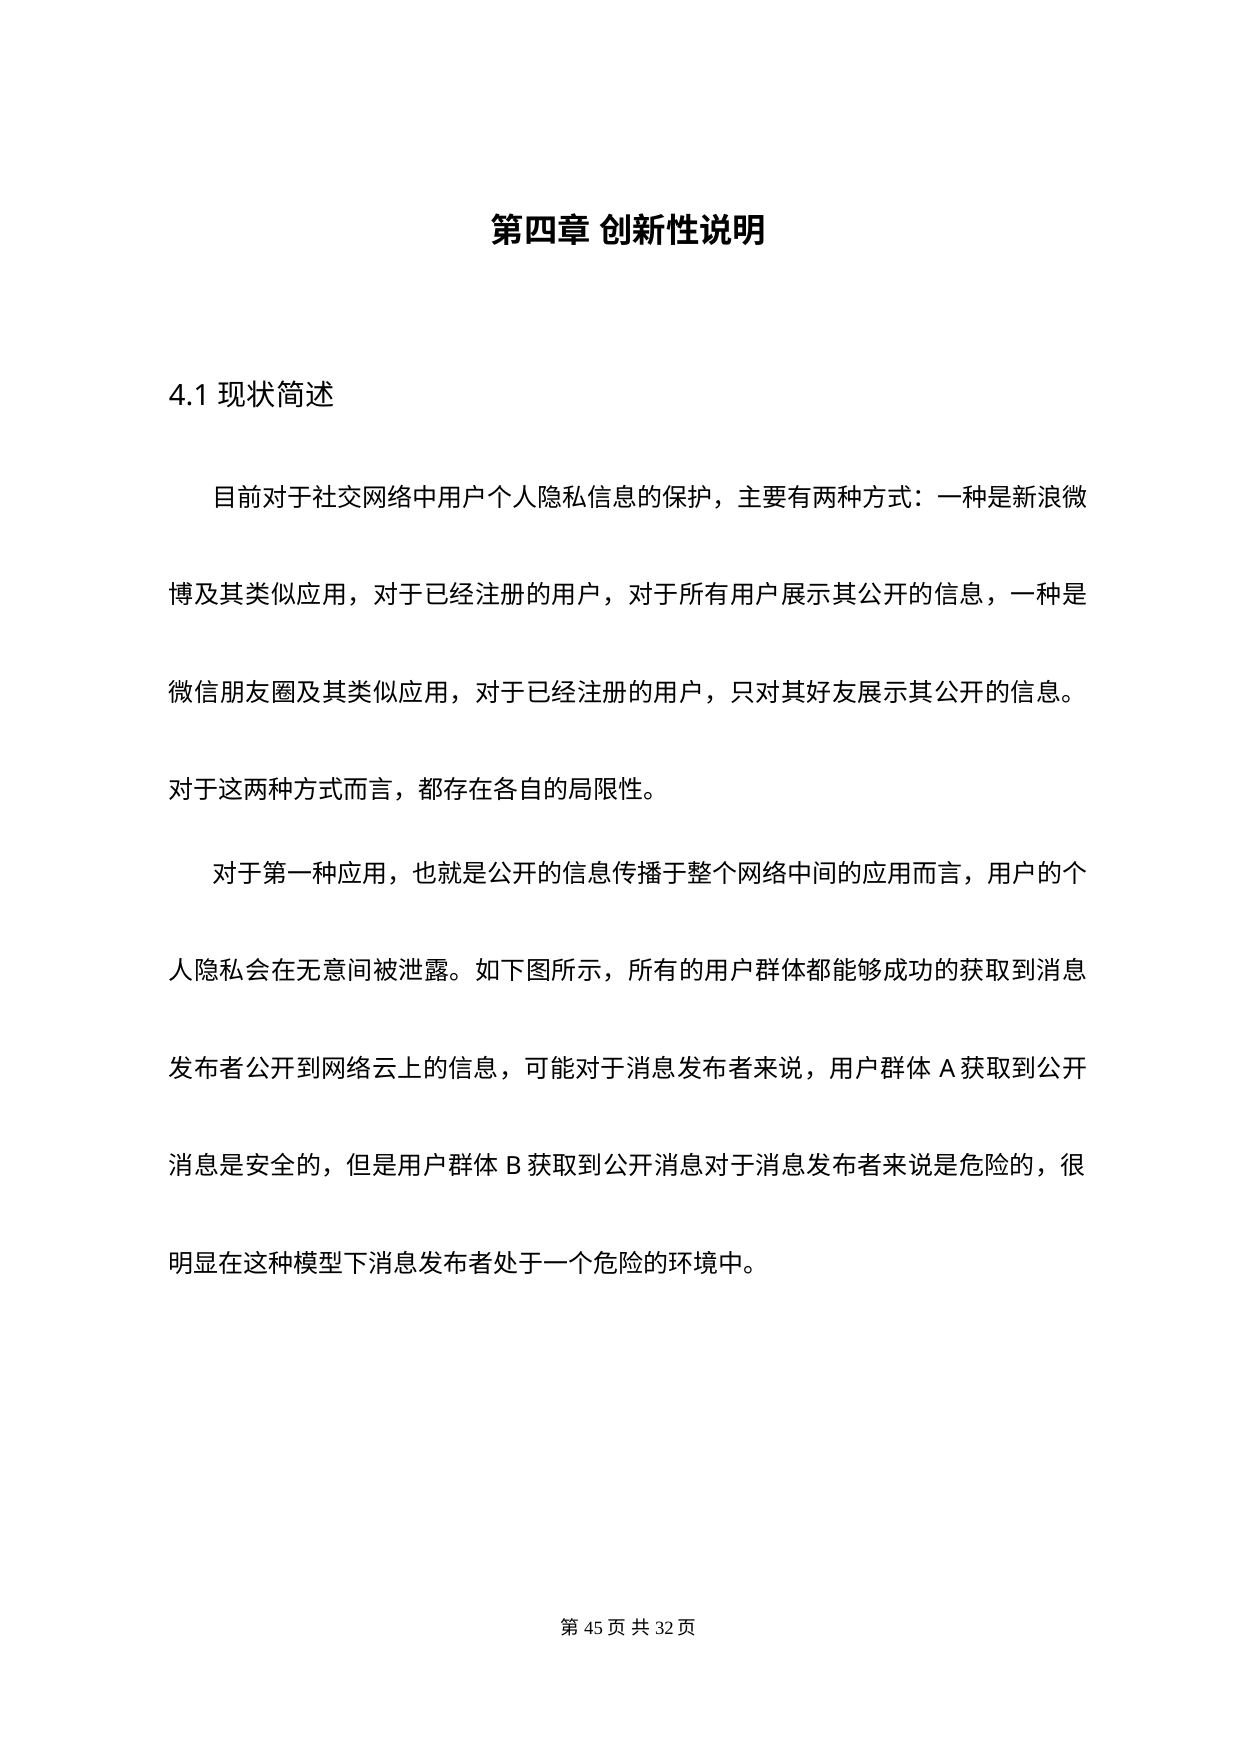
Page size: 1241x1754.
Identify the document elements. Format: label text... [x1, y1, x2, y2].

text 4.1 现状简述 [169, 361, 1087, 426]
text 目前对于社交网络中用户个人隐私信息的保护，主要有两种方式：一种是新浪微博及其类似应用，对于已经注册的用户，对于所有用户展示其公开的信息，一种是微信朋友圈及其类似应用，对于已经注册的用户，只对其好友展示其公开的信息。对于这两种方式而言，都存在各自的局限性。 [169, 463, 1087, 821]
subtitle 第四章 创新性说明 [169, 197, 1087, 262]
text 对于第一种应用，也就是公开的信息传播于整个网络中间的应用而言，用户的个人隐私会在无意间被泄露。如下图所示，所有的用户群体都能够成功的获取到消息发布者公开到网络云上的信息，可能对于消息发布者来说，用户群体A获取到公开消息是安全的，但是用户群体B获取到公开消息对于消息发布者来说是危险的，很明显在这种模型下消息发布者处于一个危险的环境中。 [169, 839, 1087, 1294]
